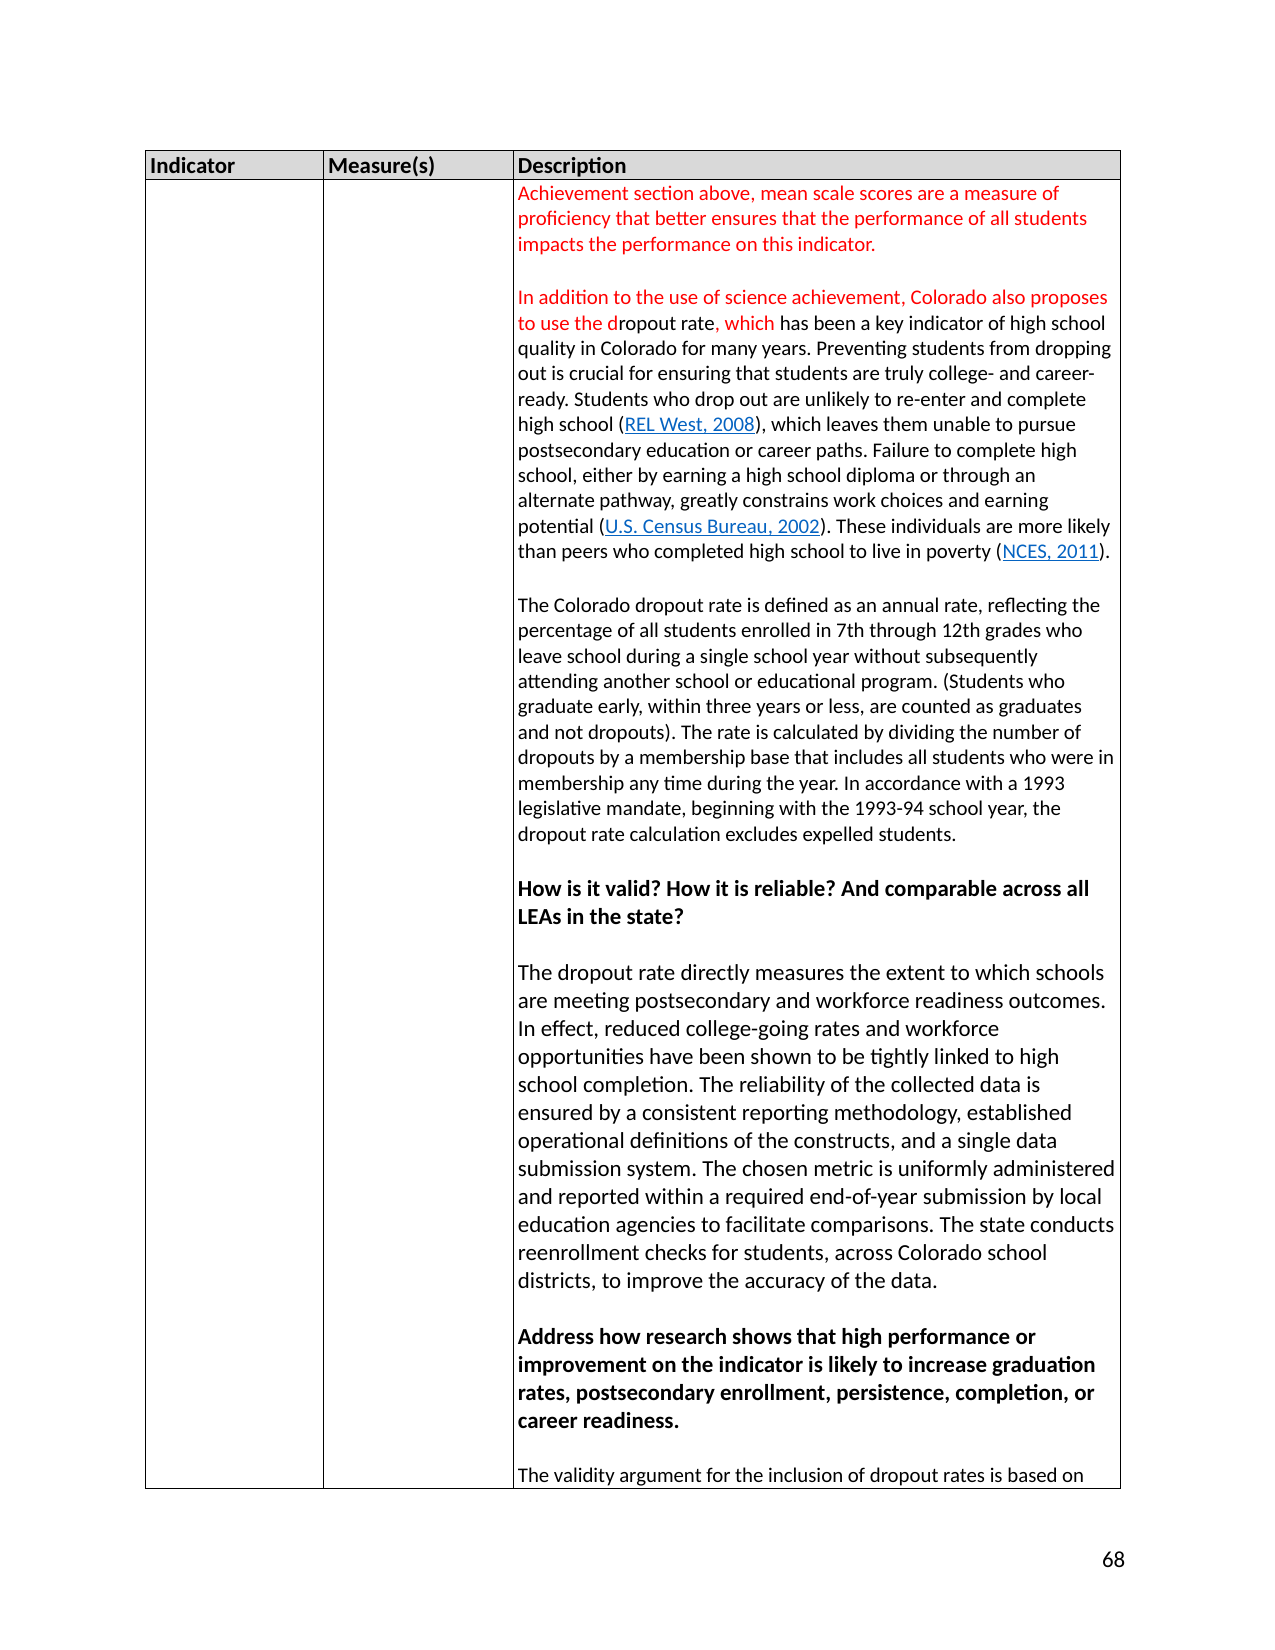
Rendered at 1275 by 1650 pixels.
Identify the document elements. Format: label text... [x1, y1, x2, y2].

table_header Indicator [146, 151, 323, 179]
table_header Measure(s) [324, 151, 513, 179]
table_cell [324, 180, 513, 1488]
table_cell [146, 180, 323, 1488]
table_header Description [514, 151, 1120, 179]
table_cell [514, 180, 1120, 1488]
